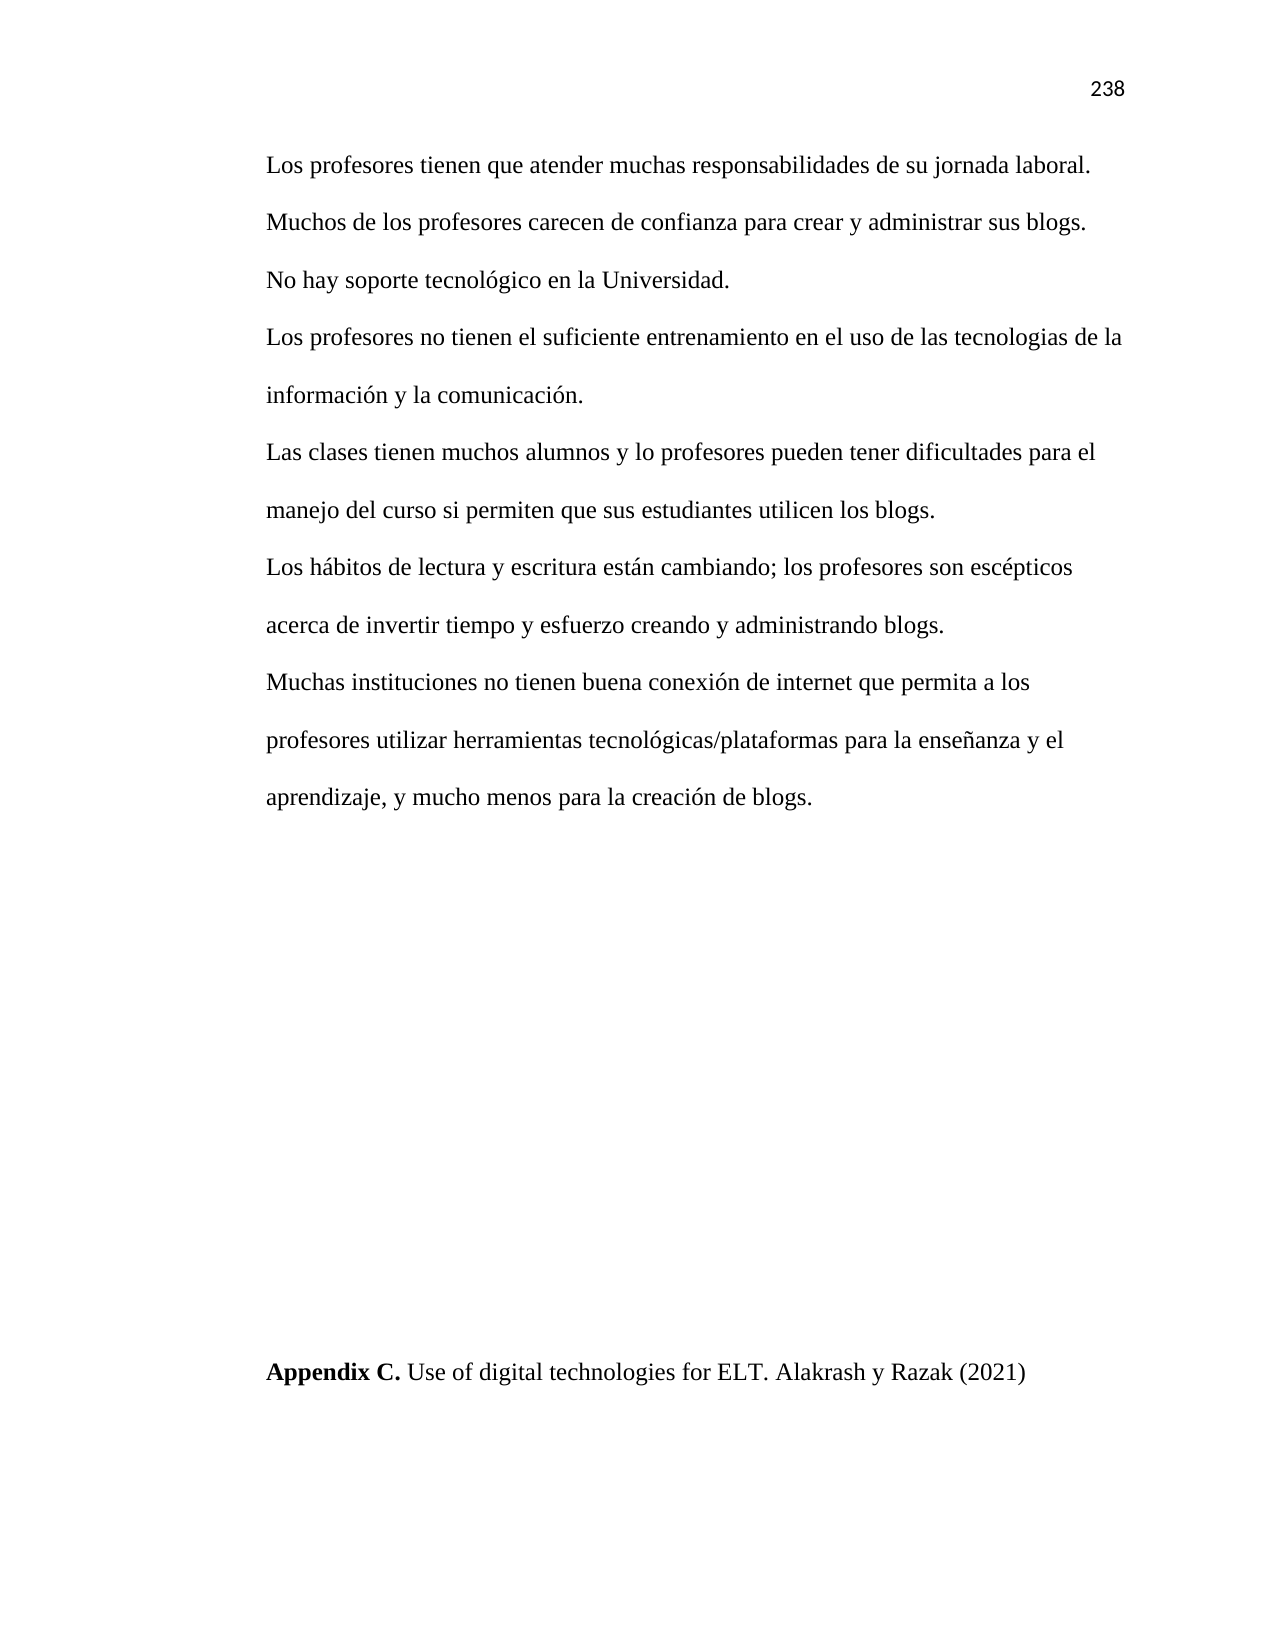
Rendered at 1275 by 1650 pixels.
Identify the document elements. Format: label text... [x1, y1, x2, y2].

text Muchas instituciones no tienen buena conexión de internet que permita a los profesores utilizar herramientas tecnológicas/plataformas para la enseñanza y el aprendizaje, y mucho menos para la creación de blogs. [266, 667, 1125, 811]
text Los hábitos de lectura y escritura están cambiando; los profesores son escépticos acerca de invertir tiempo y esfuerzo creando y administrando blogs. [266, 552, 1125, 639]
text Appendix C. Use of digital technologies for ELT. Alakrash y Razak (2021) [266, 1357, 1125, 1386]
text Los profesores tienen que atender muchas responsabilidades de su jornada laboral. [266, 150, 1125, 179]
text Las clases tienen muchos alumnos y lo profesores pueden tener dificultades para el manejo del curso si permiten que sus estudiantes utilicen los blogs. [266, 437, 1125, 524]
text Muchos de los profesores carecen de confianza para crear y administrar sus blogs. [266, 207, 1125, 236]
text Los profesores no tienen el suficiente entrenamiento en el uso de las tecnologias de la información y la comunicación. [266, 322, 1125, 409]
text No hay soporte tecnológico en la Universidad. [266, 265, 1125, 294]
